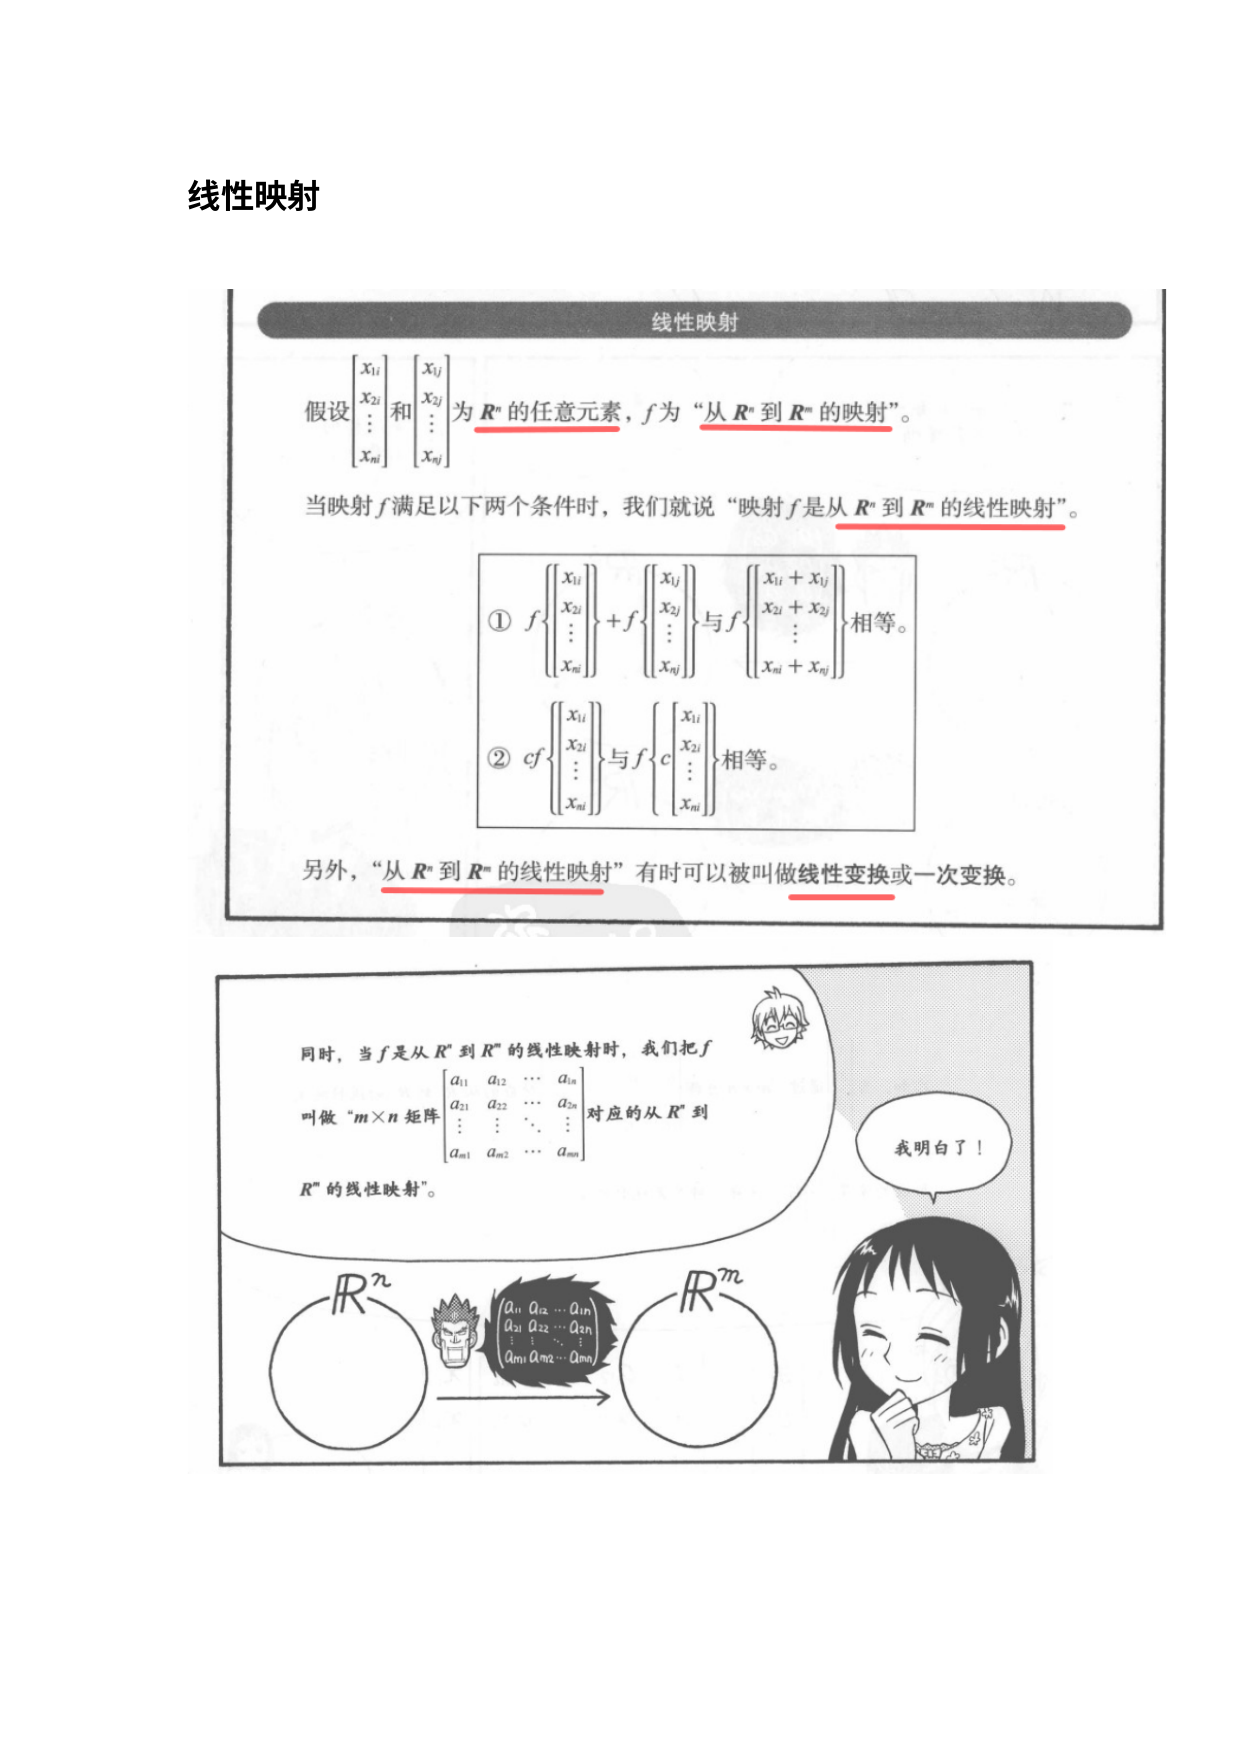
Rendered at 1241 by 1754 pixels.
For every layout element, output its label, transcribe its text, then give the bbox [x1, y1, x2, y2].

subtitle 线性映射 [187, 162, 1053, 227]
picture [187, 289, 1167, 937]
picture [187, 939, 1053, 1474]
